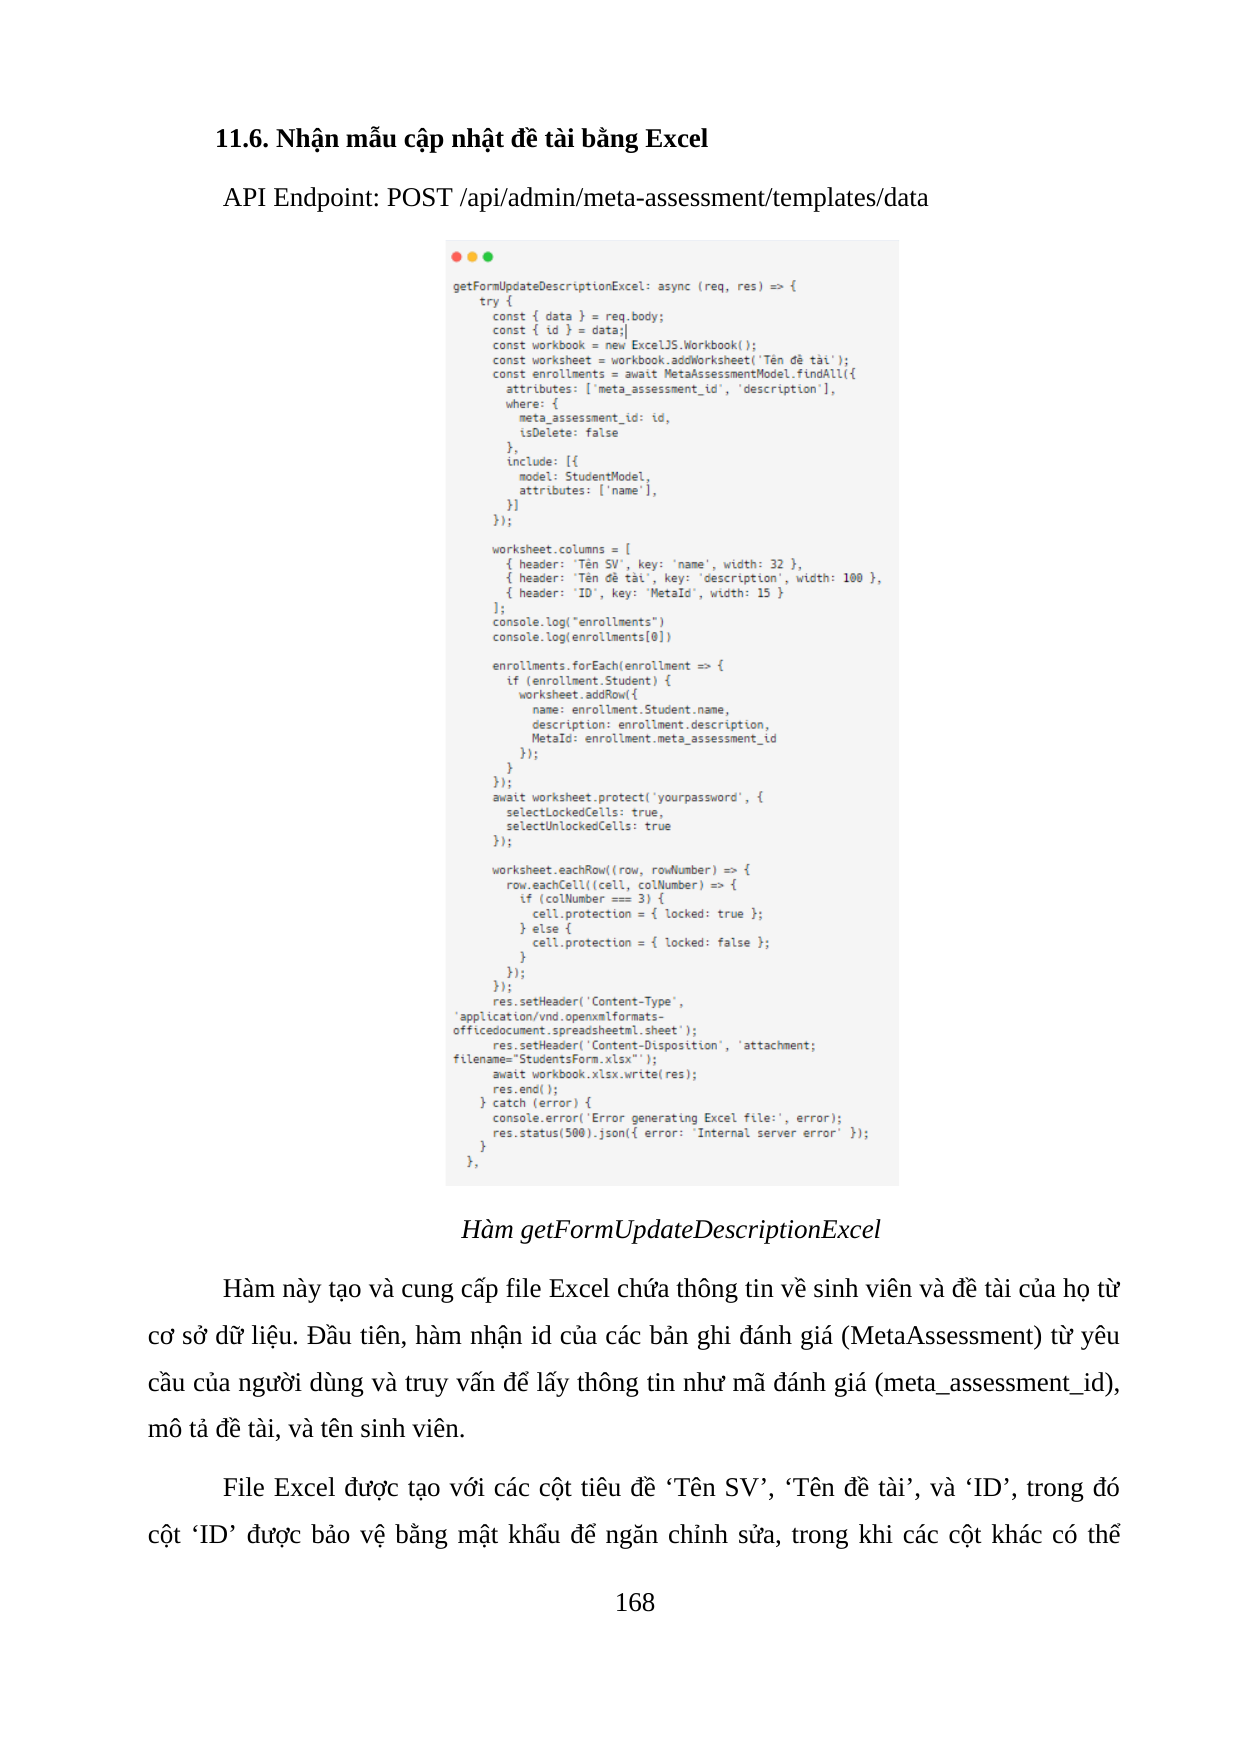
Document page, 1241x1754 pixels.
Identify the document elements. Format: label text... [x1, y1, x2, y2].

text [148, 1471, 1122, 1549]
text Hàm này tạo và cung cấp file Excel chứa thông tin về sinh viên và đề tài của họ từ cơ sở dữ liệu. Đầu tiên, hàm nhận id của các bản ghi đánh giá (MetaAssessment) từ yêu cầu của người dùng và truy vấn để lấy thông tin như mã đánh giá (meta_assessment_id), mô tả đề tài, và tên sinh viên. [148, 1272, 1122, 1443]
text 11.6. Nhận mẫu cập nhật đề tài bằng Excel [215, 122, 1122, 153]
text API Endpoint: POST /api/admin/meta-assessment/templates/data [148, 181, 1122, 212]
picture [445, 240, 900, 1186]
text Hàm getFormUpdateDescriptionExcel [148, 1213, 1122, 1244]
